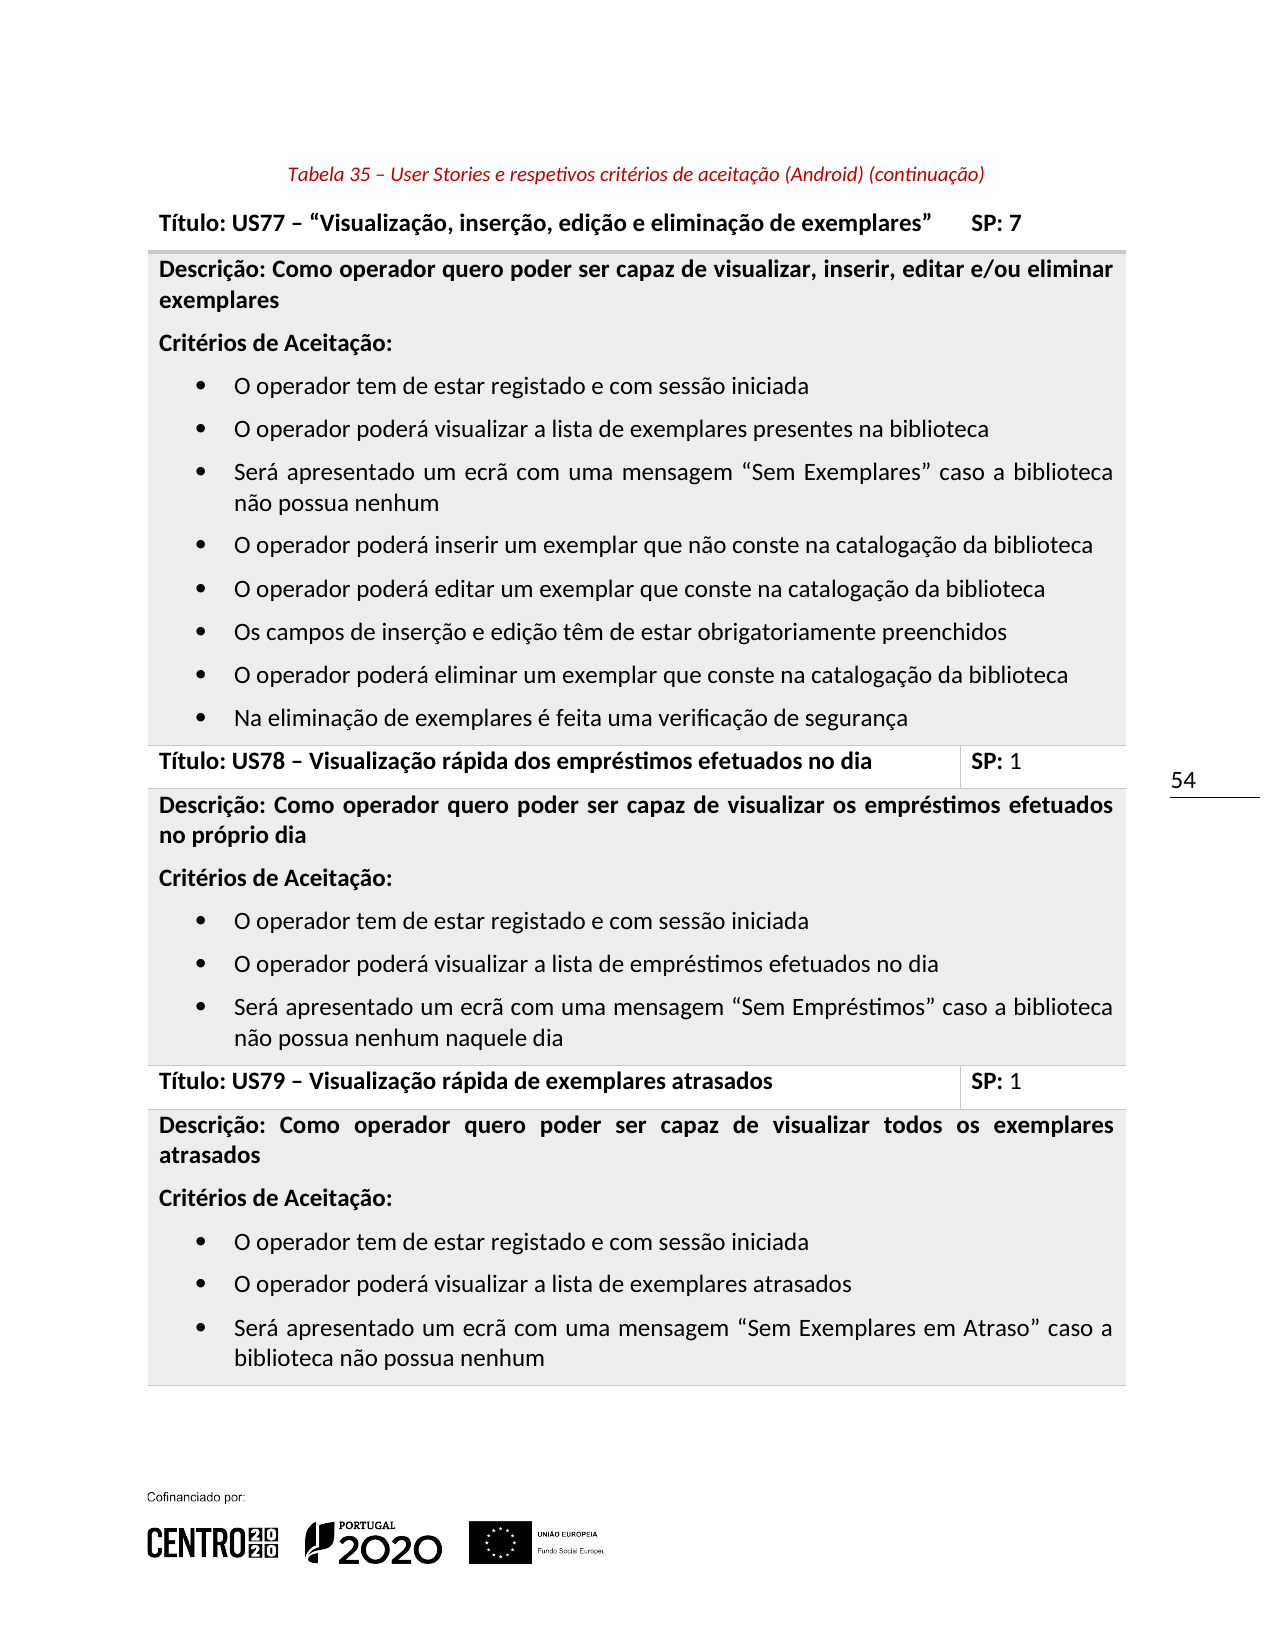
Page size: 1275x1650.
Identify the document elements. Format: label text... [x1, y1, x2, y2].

table_cell SP: 1 [961, 746, 1126, 788]
table_cell Descrição: Como operador quero poder ser capaz de visualizar, inserir, editar e/ou eliminar exemplares Critérios de Aceitação: O operador tem de estar registado e com sessão iniciada O operador poderá visualizar a lista de exemplares presentes na biblioteca Será apresentado um ecrã com uma mensagem “Sem Exemplares” caso a biblioteca não possua nenhum O operador poderá inserir um exemplar que não conste na catalogação da biblioteca O operador poderá editar um exemplar que conste na catalogação da biblioteca Os campos de inserção e edição têm de estar obrigatoriamente preenchidos O operador poderá eliminar um exemplar que conste na catalogação da biblioteca Na eliminação de exemplares é feita uma verificação de segurança [148, 254, 1126, 745]
table_cell Título: US79 – Visualização rápida de exemplares atrasados [148, 1066, 960, 1108]
text Tabela – User Stories e respetivos critérios de aceitação (Android) (continuação) [148, 161, 1127, 187]
table_header SP: 7 [960, 208, 1126, 250]
table_cell Descrição: Como operador quero poder ser capaz de visualizar todos os exemplares atrasados Critérios de Aceitação: O operador tem de estar registado e com sessão iniciada O operador poderá visualizar a lista de exemplares atrasados Será apresentado um ecrã com uma mensagem “Sem Exemplares em Atraso” caso a biblioteca não possua nenhum [148, 1110, 1126, 1385]
table_cell SP: 1 [961, 1066, 1126, 1108]
table_cell Descrição: Como operador quero poder ser capaz de visualizar os empréstimos efetuados no próprio dia Critérios de Aceitação: O operador tem de estar registado e com sessão iniciada O operador poderá visualizar a lista de empréstimos efetuados no dia Será apresentado um ecrã com uma mensagem “Sem Empréstimos” caso a biblioteca não possua nenhum naquele dia [148, 789, 1126, 1065]
table_header Título: US77 – “Visualização, inserção, edição e eliminação de exemplares” [148, 208, 960, 250]
picture [147, 1492, 605, 1564]
table_cell Título: US78 – Visualização rápida dos empréstimos efetuados no dia [148, 746, 960, 788]
